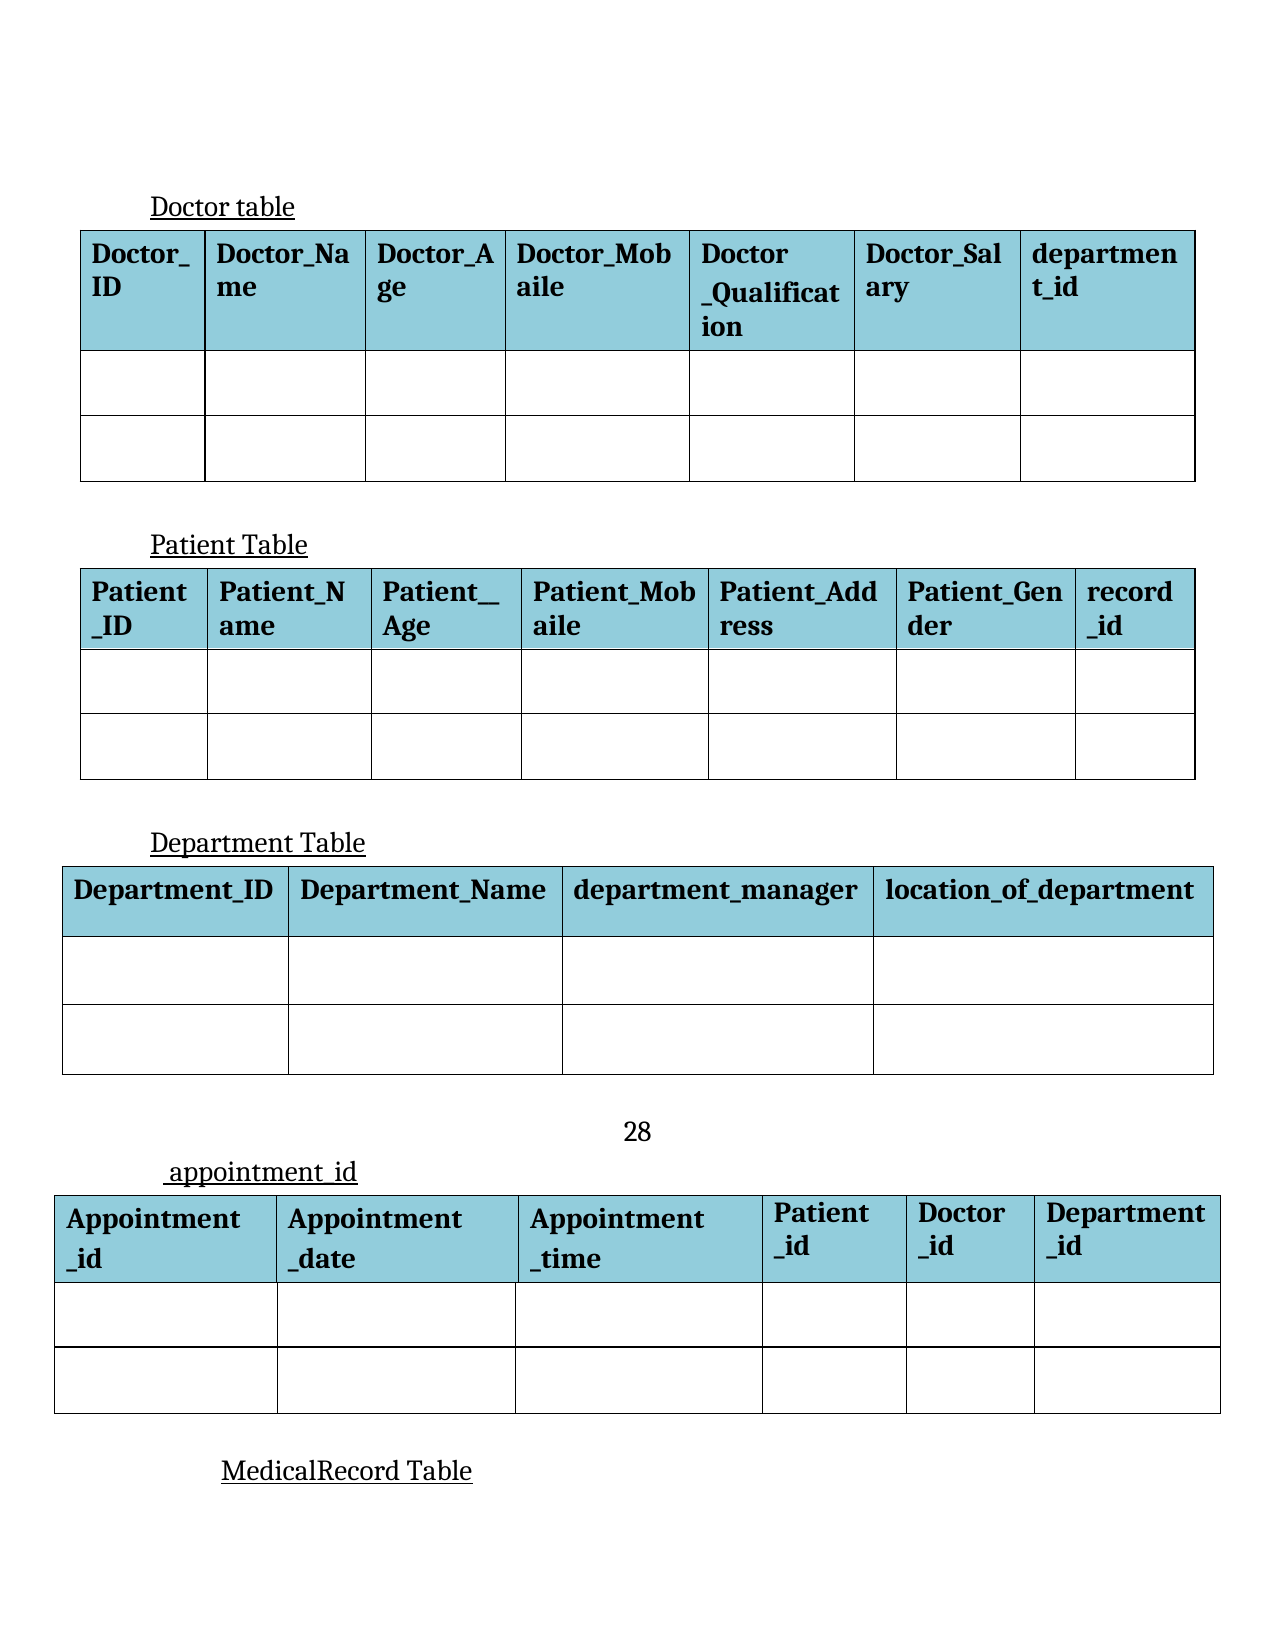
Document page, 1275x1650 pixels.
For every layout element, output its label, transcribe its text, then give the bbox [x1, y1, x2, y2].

table_header Appointment _id [55, 1196, 276, 1282]
table_cell [289, 937, 562, 1004]
table_cell [763, 1348, 906, 1413]
table_cell [874, 937, 1213, 1004]
table_header Doctor_Salary [855, 231, 1020, 350]
table_header Patient _id [763, 1196, 906, 1282]
table_cell [81, 714, 207, 779]
table_cell [206, 351, 365, 414]
table_header department_id [1021, 231, 1194, 350]
table_cell [366, 416, 505, 481]
table_cell [897, 650, 1075, 713]
table_cell [55, 1348, 277, 1413]
table_cell [874, 1005, 1213, 1074]
table_cell [690, 416, 854, 481]
table_header Doctor_Mobaile [506, 231, 689, 350]
text MedicalRecord Table [150, 1454, 1125, 1488]
table_header department_manager [563, 867, 873, 936]
table_cell [63, 937, 288, 1004]
table_cell [1076, 650, 1194, 713]
table_cell [563, 937, 873, 1004]
table_cell [55, 1283, 277, 1346]
text appointment_id [150, 1155, 1125, 1189]
table_header record_id [1076, 569, 1194, 648]
table_cell [709, 650, 896, 713]
table_cell [81, 416, 204, 481]
table_cell [506, 416, 689, 481]
table_cell [208, 650, 371, 713]
table_header Appointment _time [519, 1196, 762, 1282]
table_header Doctor_Age [366, 231, 505, 350]
table_header Patient_Name [208, 569, 371, 648]
table_cell [81, 650, 207, 713]
text 28 [150, 1115, 1125, 1149]
table_cell [63, 1005, 288, 1074]
table_header Patient_Address [709, 569, 896, 648]
table_header Doctor_Name [206, 231, 365, 350]
table_cell [278, 1348, 515, 1413]
table_cell [372, 714, 521, 779]
table_cell [1035, 1348, 1220, 1413]
table_cell [907, 1348, 1034, 1413]
table_cell [763, 1283, 906, 1346]
text Department Table [150, 826, 1125, 860]
table_header Department_ID [63, 867, 288, 936]
table_header Appointment _date [277, 1196, 518, 1282]
table_cell [1021, 416, 1194, 481]
table_cell [206, 416, 365, 481]
text Patient Table [150, 528, 1125, 562]
table_header Doctor _Qualification [690, 231, 854, 350]
table_cell [522, 650, 708, 713]
table_cell [522, 714, 708, 779]
table_cell [1035, 1283, 1220, 1346]
table_cell [372, 650, 521, 713]
table_cell [1021, 351, 1194, 414]
table_cell [907, 1283, 1034, 1346]
table_header Patient_ID [81, 569, 207, 648]
table_cell [516, 1283, 762, 1346]
text Doctor table [150, 190, 1125, 223]
table_header Patient_Mobaile [522, 569, 708, 648]
table_cell [506, 351, 689, 414]
table_cell [855, 351, 1020, 414]
table_cell [516, 1348, 762, 1413]
table_cell [289, 1005, 562, 1074]
table_cell [709, 714, 896, 779]
table_header Department_Name [289, 867, 562, 936]
table_cell [690, 351, 854, 414]
table_header location_of_department [874, 867, 1213, 936]
table_header Doctor_ID [81, 231, 204, 350]
table_cell [366, 351, 505, 414]
table_cell [855, 416, 1020, 481]
table_cell [897, 714, 1075, 779]
table_cell [81, 351, 204, 414]
table_header Department _id [1035, 1196, 1220, 1282]
table_cell [208, 714, 371, 779]
table_header Doctor _id [907, 1196, 1034, 1282]
table_header Patient_Gender [897, 569, 1075, 648]
table_cell [1076, 714, 1194, 779]
table_cell [563, 1005, 873, 1074]
table_header Patient__Age [372, 569, 521, 648]
table_cell [278, 1283, 515, 1346]
